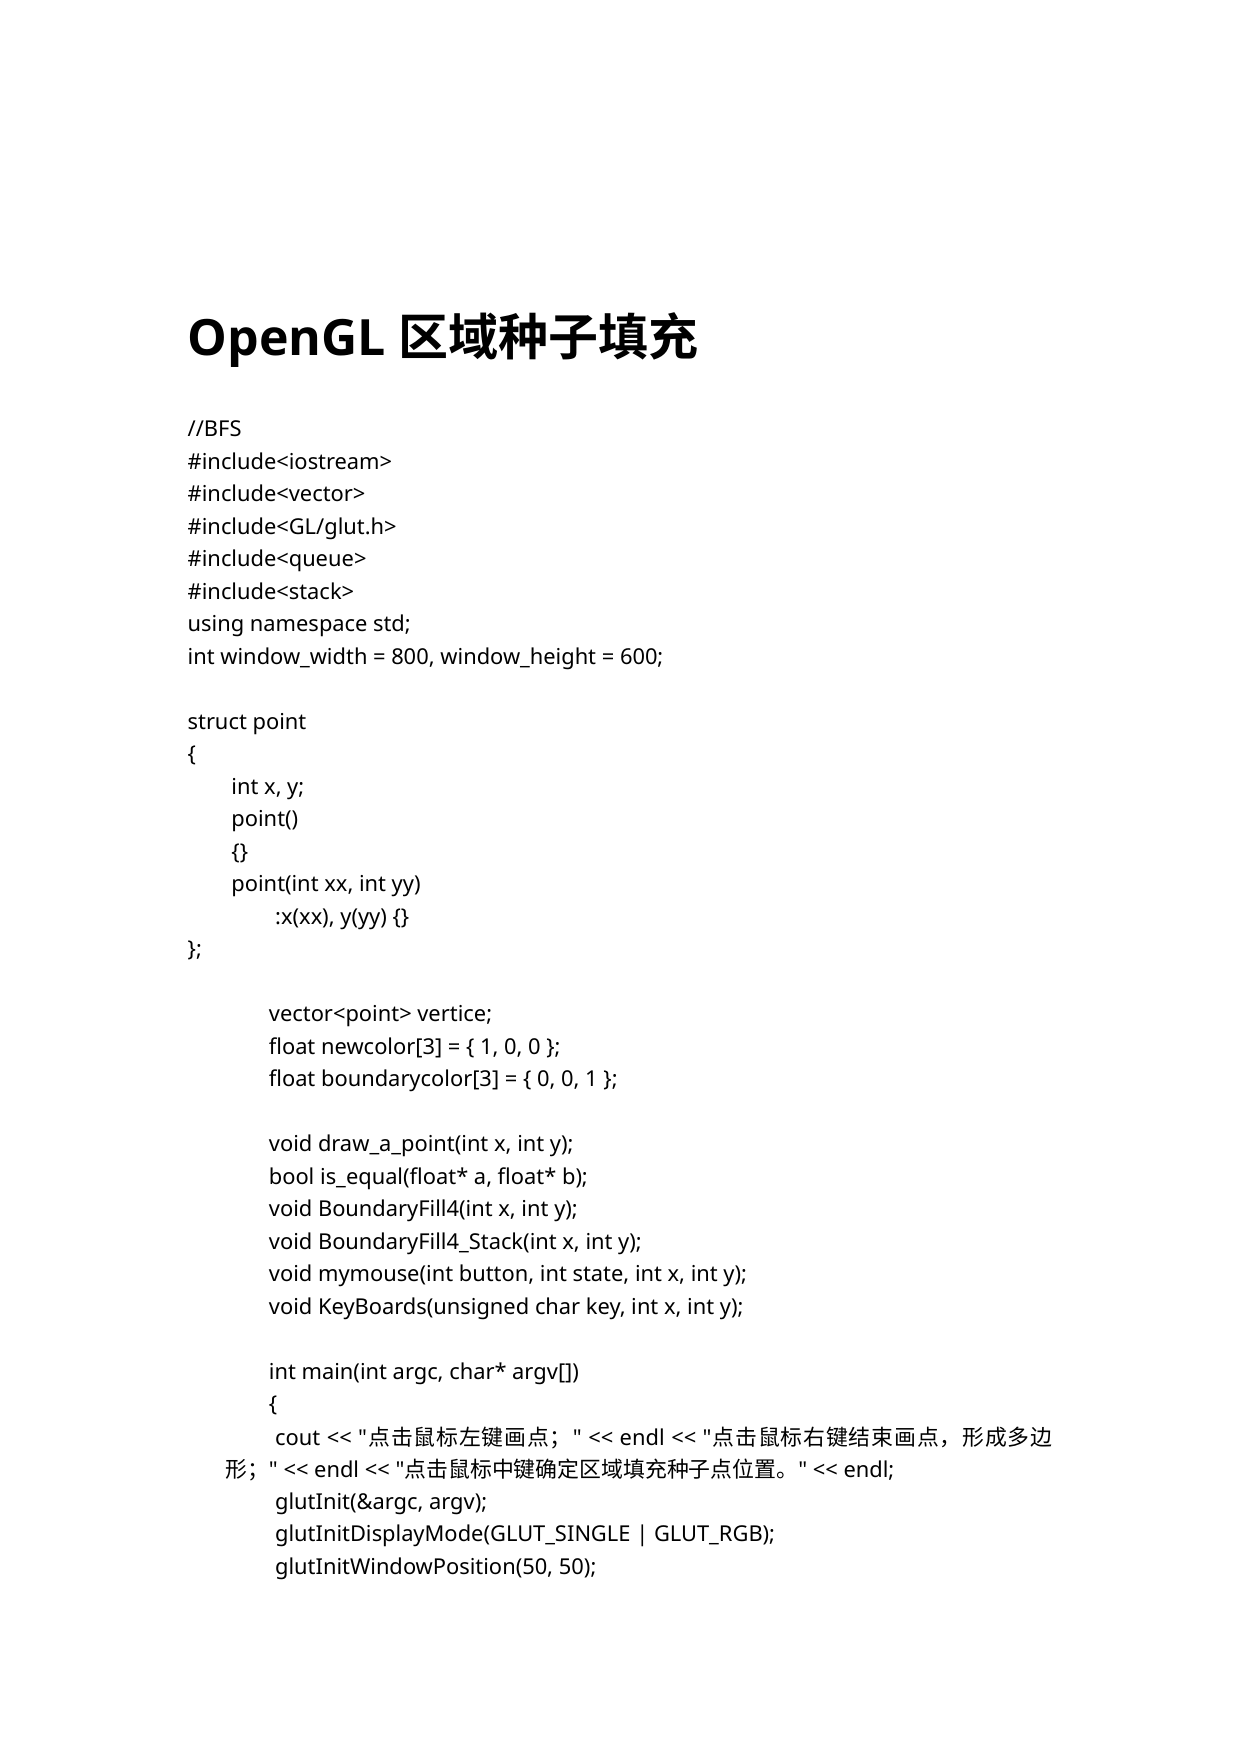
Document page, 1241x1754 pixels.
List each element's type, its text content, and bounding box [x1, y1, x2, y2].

text #include<queue> [187, 542, 1053, 574]
text int window_width = 800, window_height = 600; [187, 639, 1053, 672]
text #include<vector> [187, 477, 1053, 509]
list void mymouse(int button, int state, int x, int y); [225, 1257, 1053, 1289]
text point() [187, 802, 1053, 834]
subtitle OpenGL 区域种子填充 [187, 285, 1053, 383]
list glutInit(&argc, argv); [225, 1484, 1053, 1517]
text :x(xx), y(yy) {} [187, 899, 1053, 932]
text point(int xx, int yy) [187, 867, 1053, 899]
text }; [187, 932, 1053, 964]
list bool is_equal(float* a, float* b); [225, 1159, 1053, 1192]
text #include<iostream> [187, 444, 1053, 477]
text struct point [187, 704, 1053, 737]
list void BoundaryFill4(int x, int y); [225, 1192, 1053, 1224]
list void draw_a_point(int x, int y); [225, 1127, 1053, 1159]
list float newcolor[3] = { 1, 0, 0 }; [225, 1029, 1053, 1062]
text #include<GL/glut.h> [187, 509, 1053, 542]
list float boundarycolor[3] = { 0, 0, 1 }; [225, 1062, 1053, 1094]
list glutInitDisplayMode(GLUT_SINGLE | GLUT_RGB); [225, 1517, 1053, 1549]
list int main(int argc, char* argv[]) [225, 1354, 1053, 1387]
text using namespace std; [187, 607, 1053, 639]
list void KeyBoards(unsigned char key, int x, int y); [225, 1289, 1053, 1322]
list void BoundaryFill4_Stack(int x, int y); [225, 1224, 1053, 1257]
text { [187, 737, 1053, 769]
list glutInitWindowPosition(50, 50); [225, 1549, 1053, 1582]
text int x, y; [187, 769, 1053, 802]
list { [225, 1387, 1053, 1419]
text #include<stack> [187, 574, 1053, 607]
text //BFS [187, 412, 1053, 444]
text {} [187, 834, 1053, 867]
list vector<point> vertice; [225, 997, 1053, 1029]
list cout << "点击鼠标左键画点；" << endl << "点击鼠标右键结束画点，形成多边形；" << endl << "点击鼠标中键确定区域填充种子点位置。" << endl; [225, 1419, 1053, 1484]
